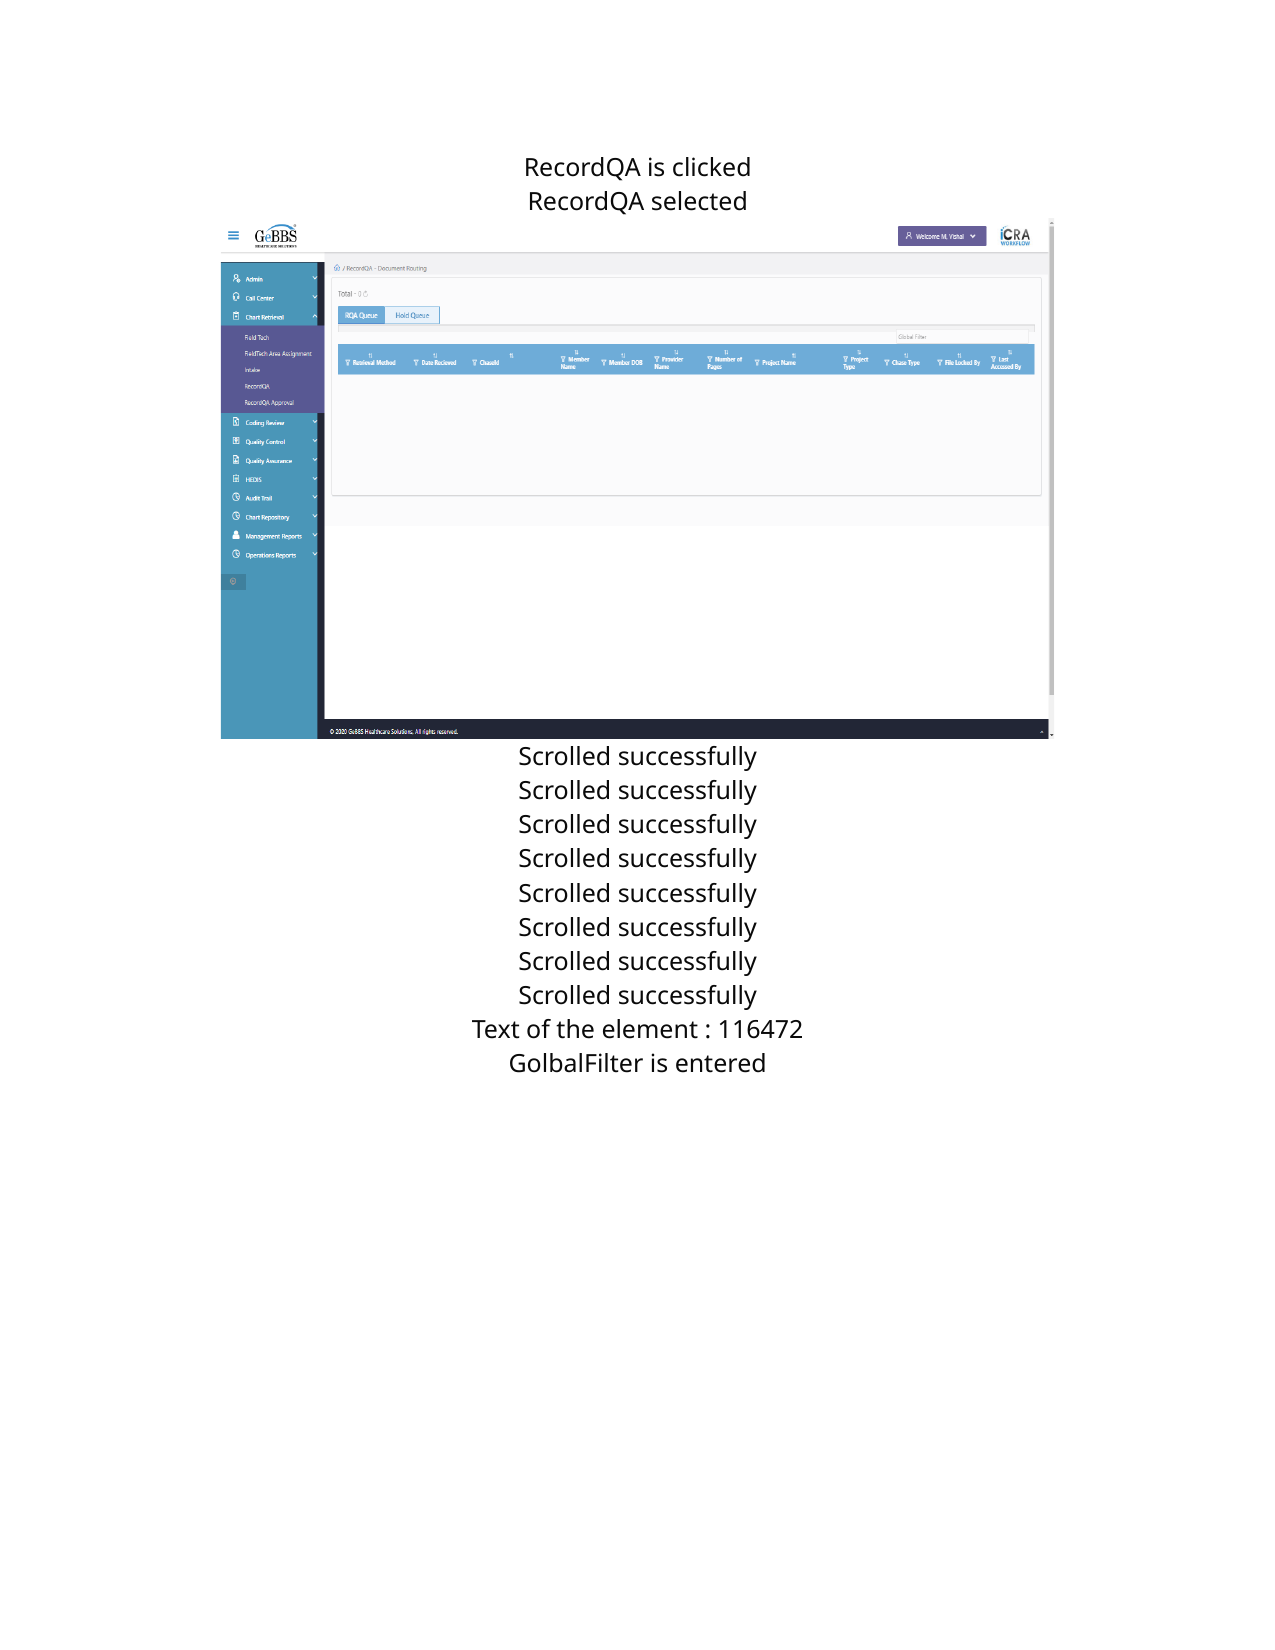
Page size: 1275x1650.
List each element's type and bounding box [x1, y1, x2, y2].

picture [220, 218, 1055, 739]
text [150, 150, 1125, 1079]
